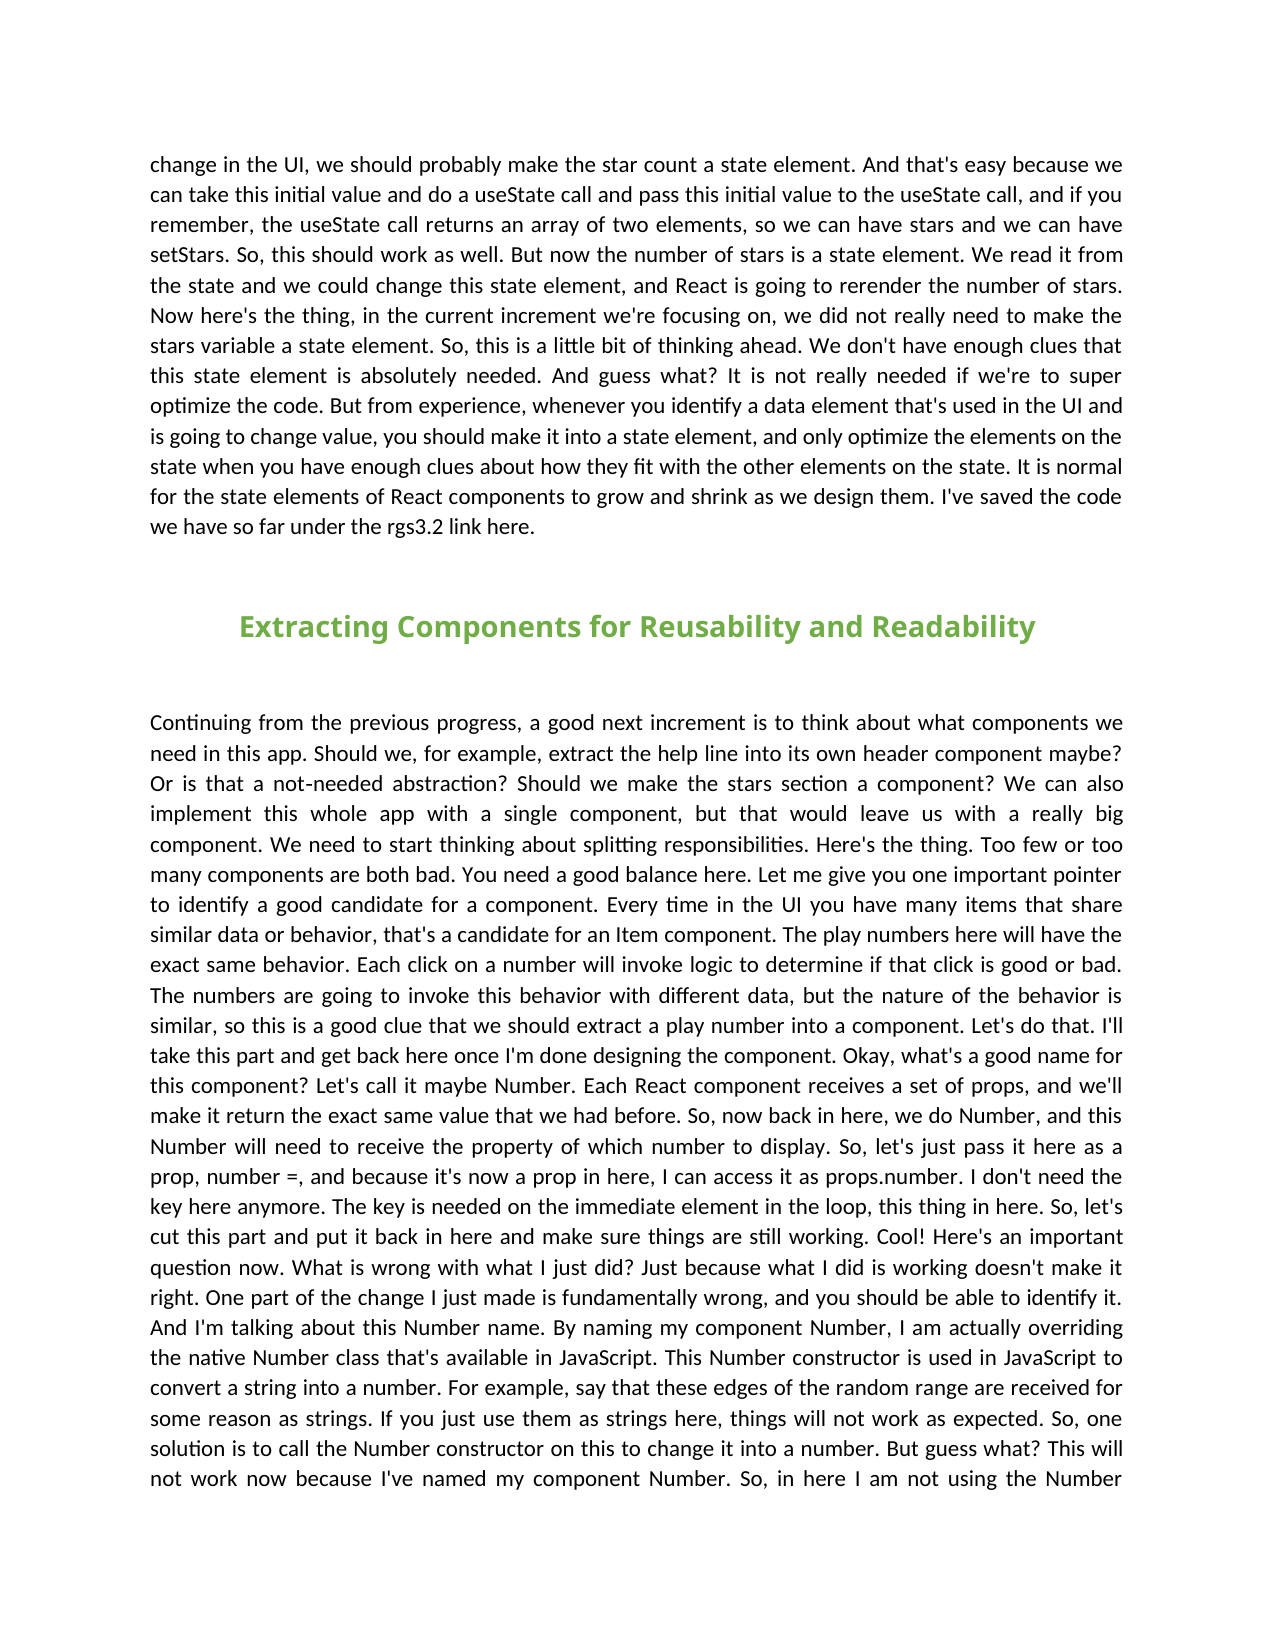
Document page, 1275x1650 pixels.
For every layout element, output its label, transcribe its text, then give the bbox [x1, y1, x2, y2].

subtitle Extracting Components for Reusability and Readability [150, 606, 1125, 646]
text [150, 708, 1125, 1492]
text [150, 150, 1125, 541]
